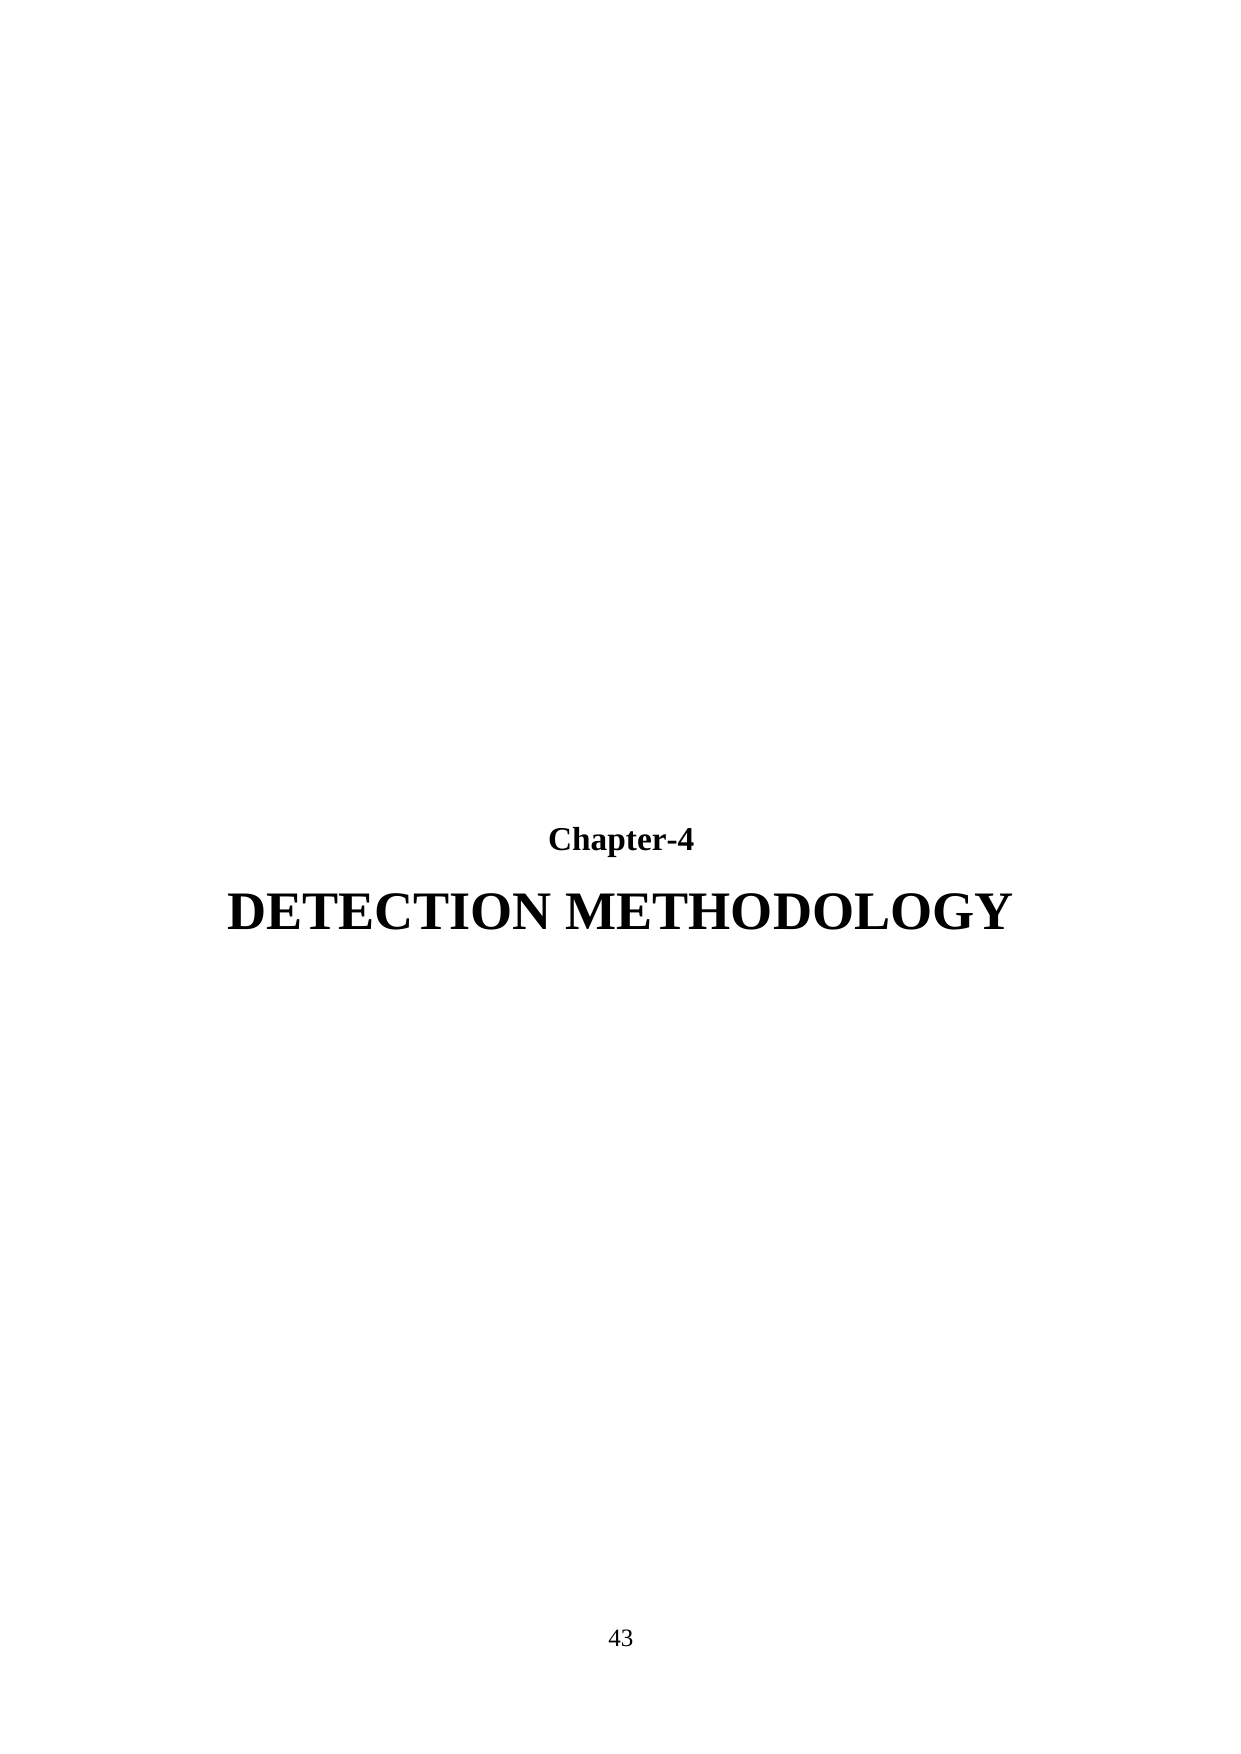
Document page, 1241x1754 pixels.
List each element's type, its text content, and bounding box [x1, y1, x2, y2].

subtitle Chapter-4 [75, 820, 1167, 858]
text DETECTION METHODOLOGY [76, 879, 1165, 941]
